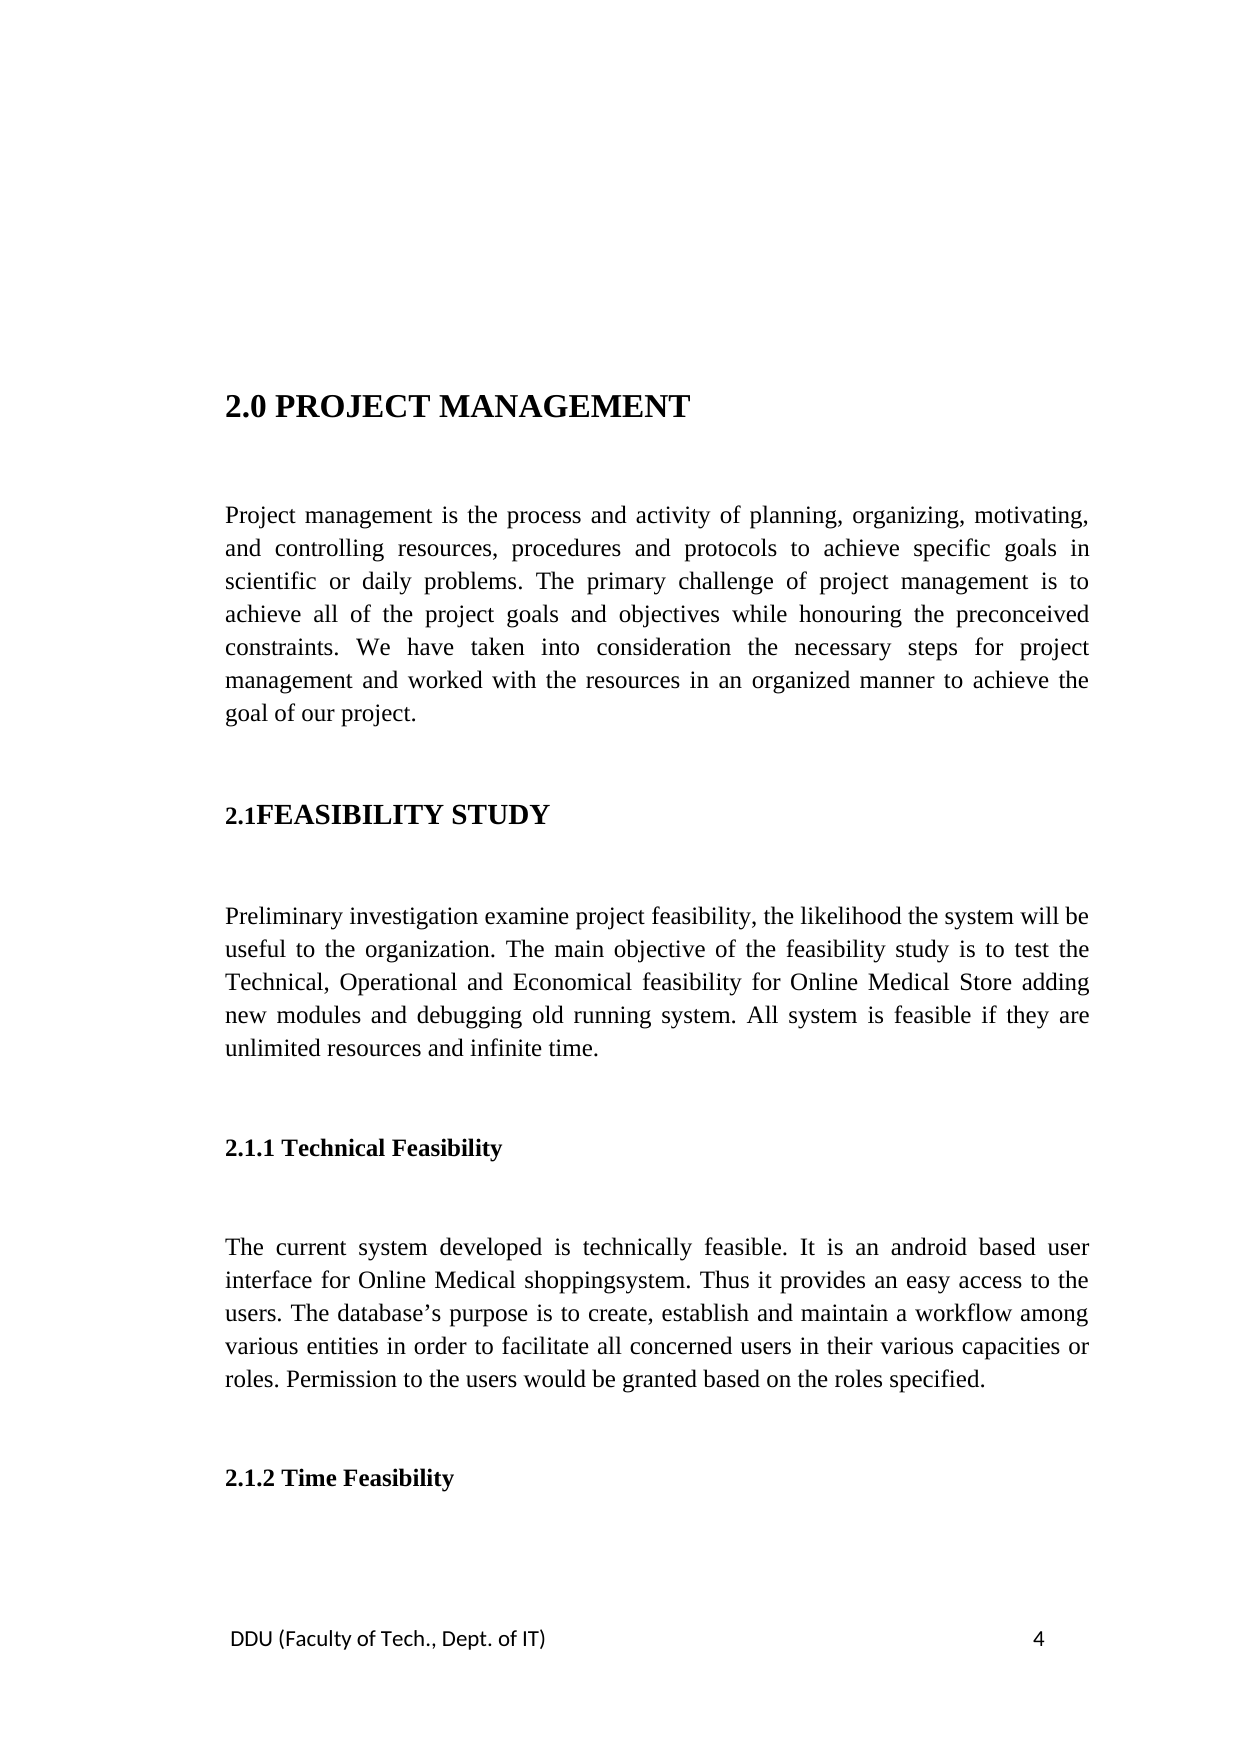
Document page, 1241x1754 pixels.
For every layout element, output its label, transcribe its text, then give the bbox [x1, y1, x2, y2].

text Preliminary investigation examine project feasibility, the likelihood the system will be useful to the organization. The main objective of the feasibility study is to test the Technical, Operational and Economical feasibility for Online Medical Store adding new modules and debugging old running system. All system is feasible if they are unlimited resources and infinite time. [225, 901, 1090, 1062]
text The current system developed is technically feasible. It is an android based user interface for Online Medical shoppingsystem. Thus it provides an easy access to the users. The database’s purpose is to create, establish and maintain a workflow among various entities in order to facilitate all concerned users in their various capacities or roles. Permission to the users would be granted based on the roles specified. [225, 1232, 1090, 1392]
text Project management is the process and activity of planning, organizing, motivating, and controlling resources, procedures and protocols to achieve specific goals in scientific or daily problems. The primary challenge of project management is to achieve all of the project goals and objectives while honouring the preconceived constraints. We have taken into consideration the necessary steps for project management and worked with the resources in an organized manner to achieve the goal of our project. [225, 500, 1090, 727]
text 2.0 PROJECT MANAGEMENT [225, 387, 1090, 425]
text 2.1FEASIBILITY STUDY [225, 797, 1090, 830]
text 2.1.2 Time Feasibility [225, 1463, 1090, 1492]
text 2.1.1 Technical Feasibility [225, 1133, 1090, 1161]
